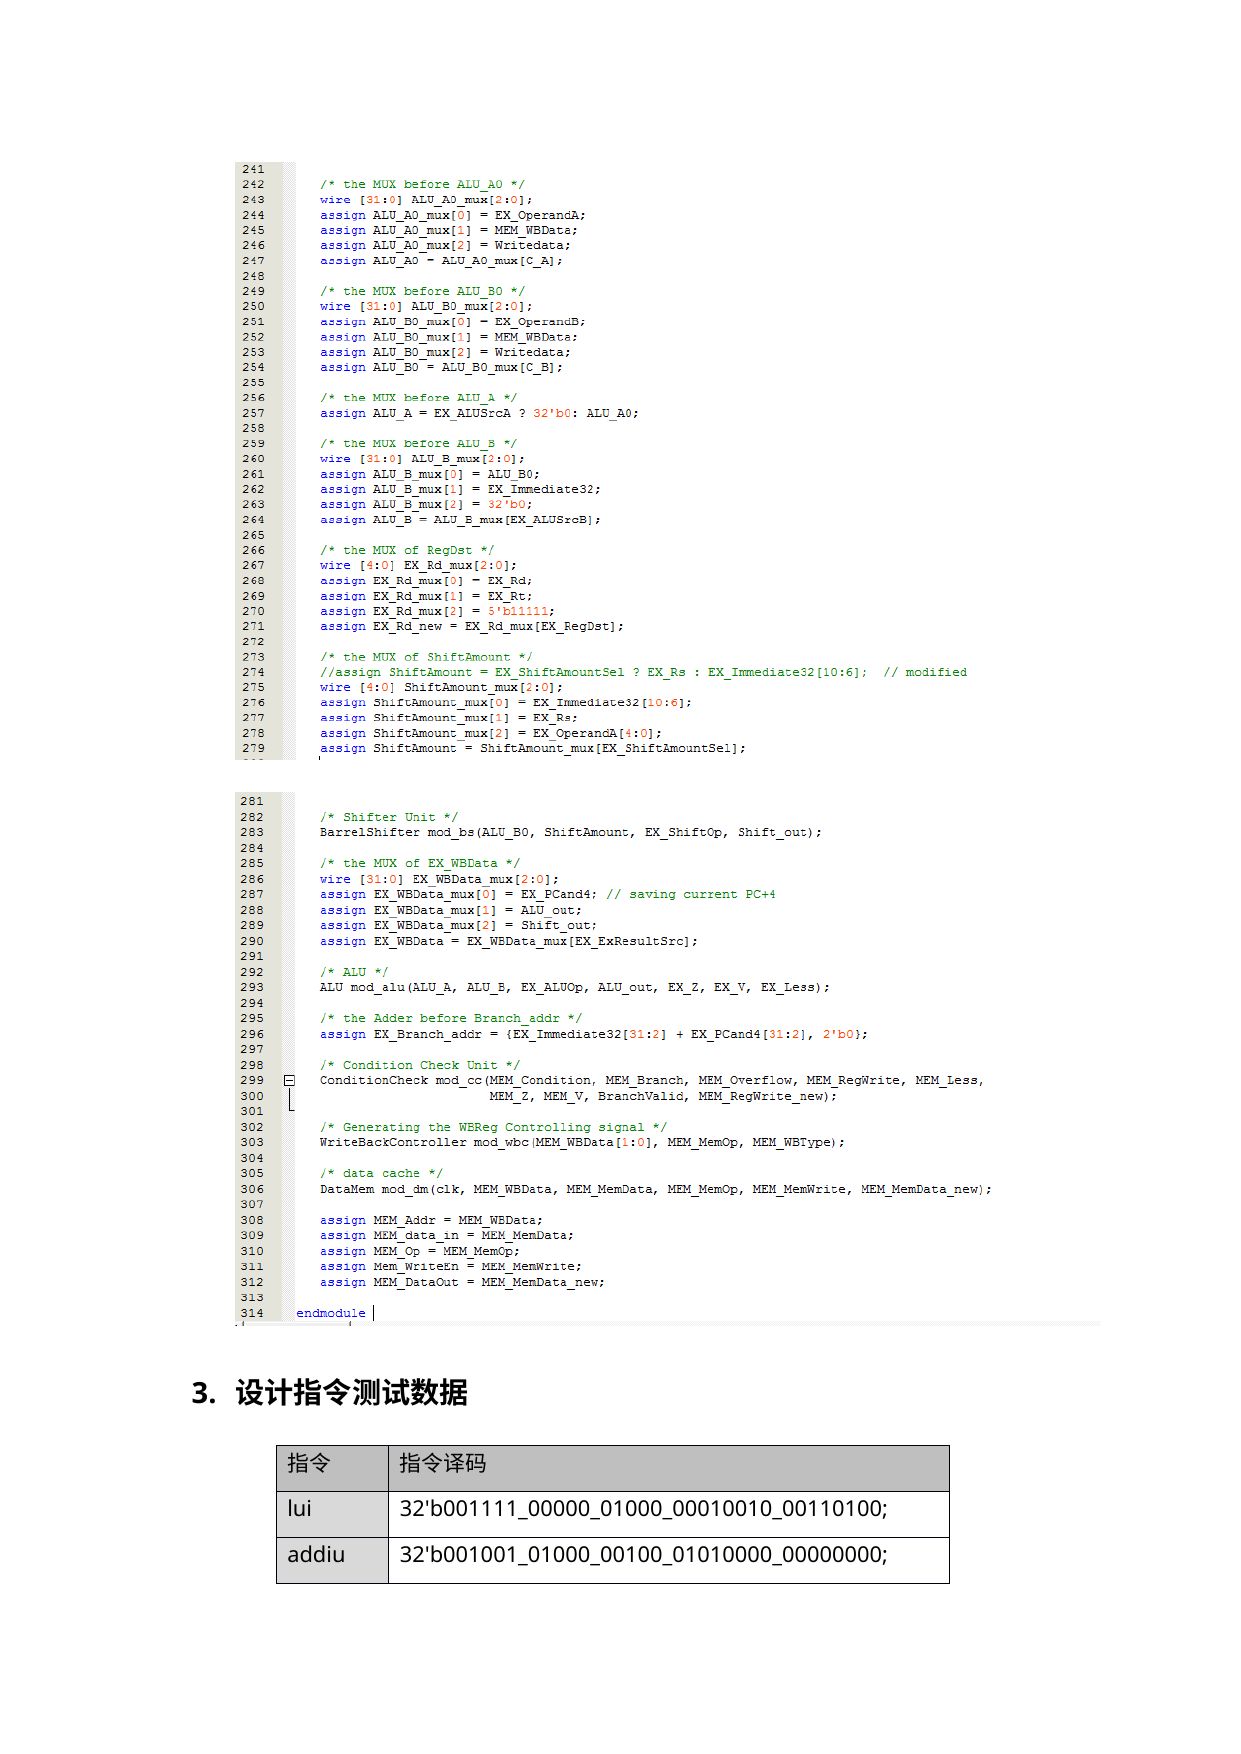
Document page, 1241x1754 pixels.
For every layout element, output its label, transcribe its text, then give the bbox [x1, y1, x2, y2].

table_cell 32'b001001_01000_00100_01010000_00000000; [389, 1538, 949, 1583]
table_cell addiu [277, 1538, 388, 1583]
table_header 指令 [277, 1446, 388, 1491]
table_cell lui [277, 1492, 388, 1537]
table_cell 32'b001111_00000_01000_00010010_00110100; [389, 1492, 949, 1537]
list 设计指令测试数据 [191, 1359, 1078, 1424]
picture [235, 162, 1101, 760]
picture [235, 792, 1101, 1326]
table_header 指令译码 [389, 1446, 949, 1491]
